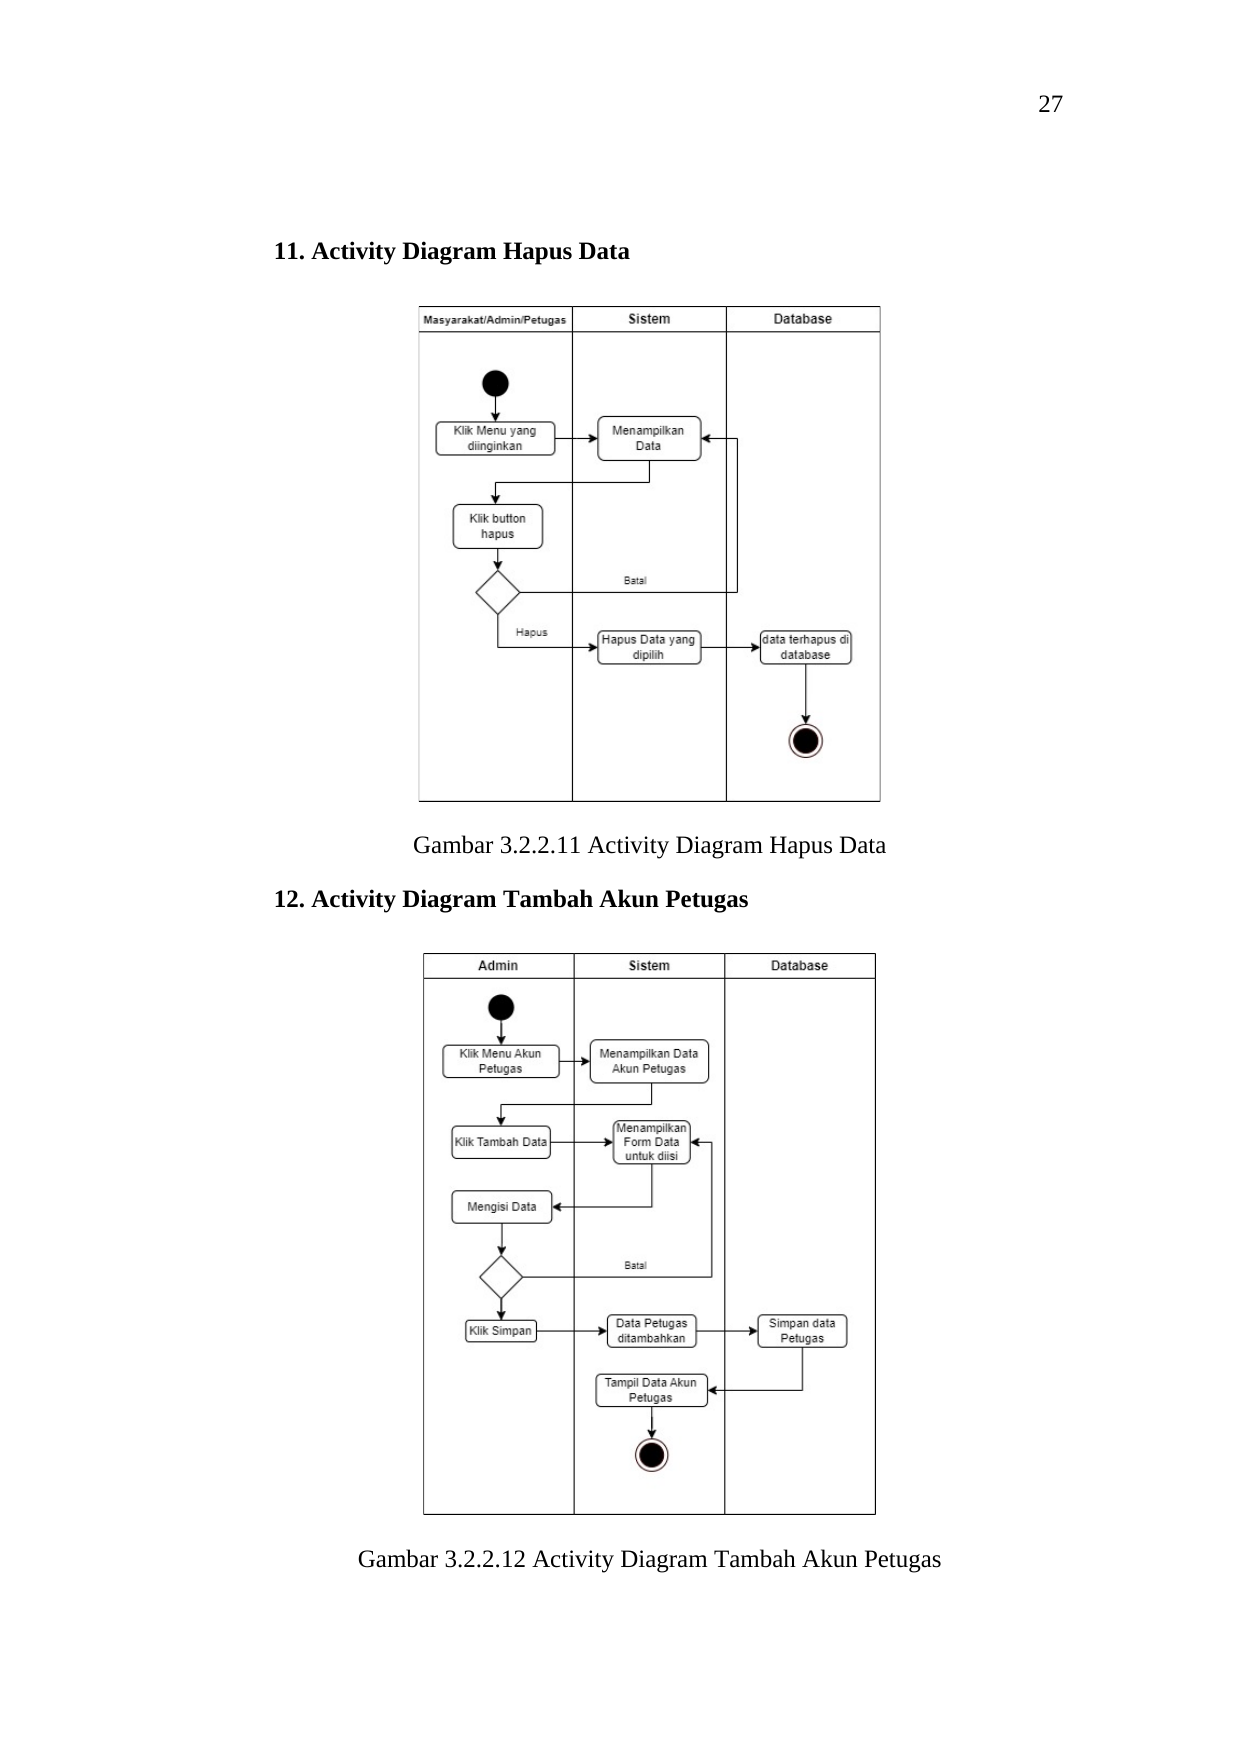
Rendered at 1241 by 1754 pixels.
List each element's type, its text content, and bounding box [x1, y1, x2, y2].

picture [418, 306, 881, 802]
list Activity Diagram Hapus Data [274, 236, 1063, 265]
picture [423, 953, 876, 1515]
text Gambar 3.2.2.12 Activity Diagram Tambah Akun Petugas [236, 1544, 1063, 1572]
list Activity Diagram Tambah Akun Petugas [274, 884, 1063, 912]
text Gambar 3.2.2.11 Activity Diagram Hapus Data [236, 830, 1063, 859]
